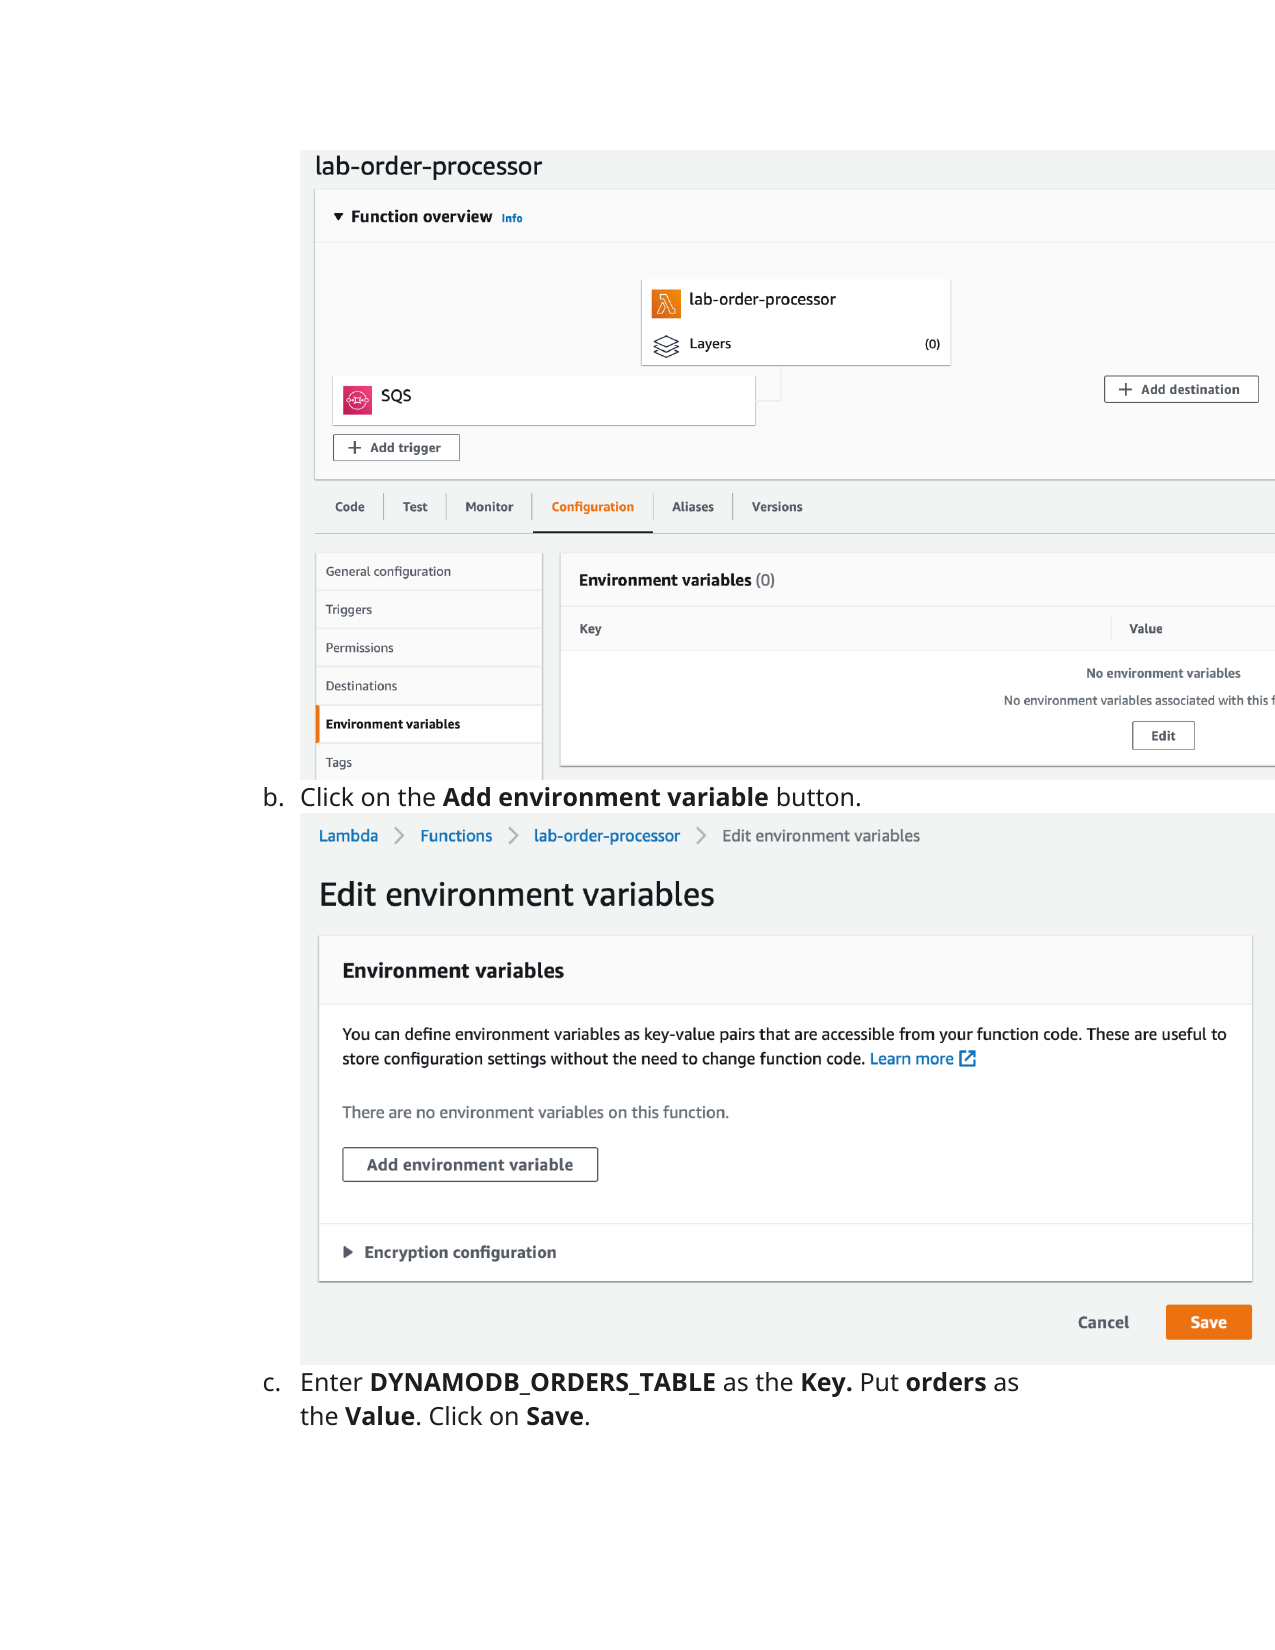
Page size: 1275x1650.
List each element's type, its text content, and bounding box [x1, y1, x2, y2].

list Enter DYNAMODB_ORDERS_TABLE as the Key. Put orders as the Value. Click on Save. [262, 1365, 1125, 1433]
picture [300, 813, 1275, 1365]
list Click on the Add environment variable button. [262, 779, 1125, 814]
picture [300, 150, 1275, 780]
